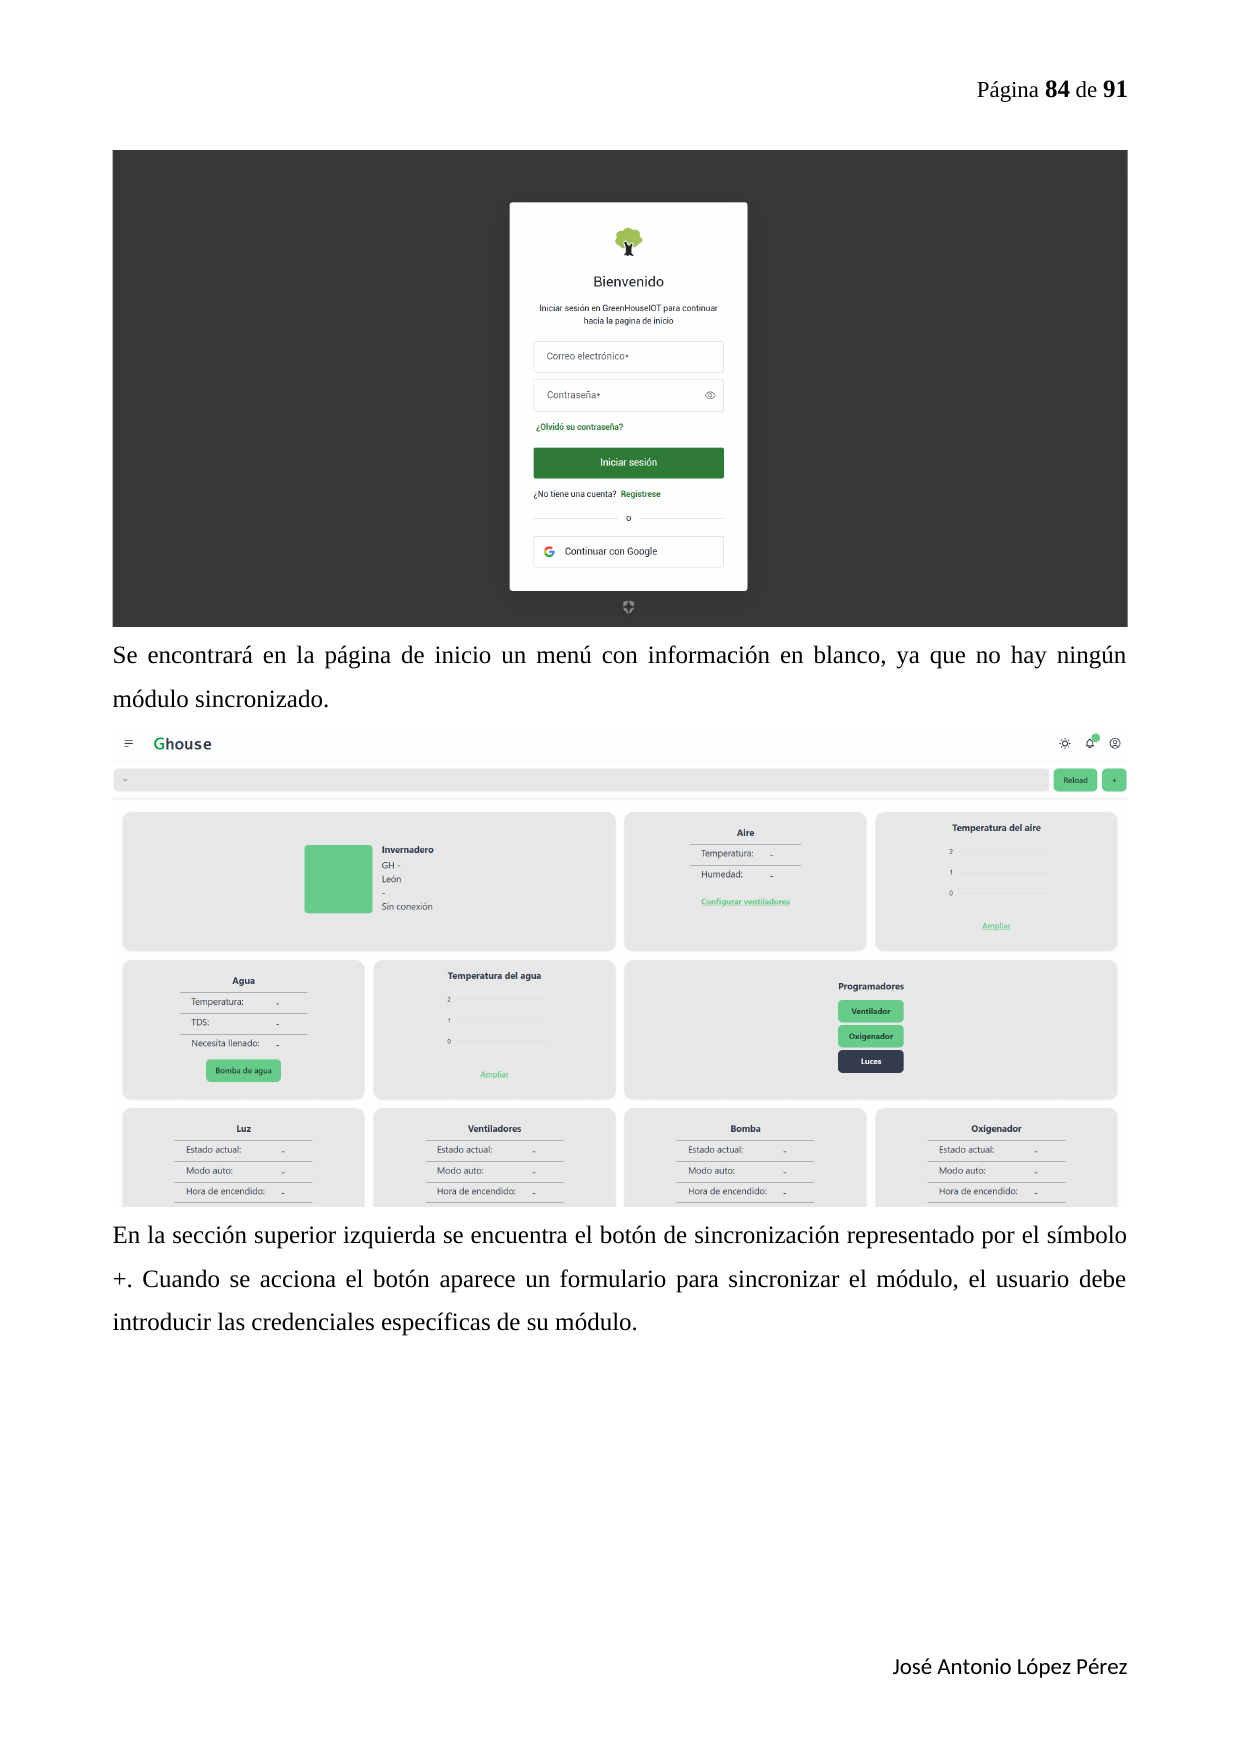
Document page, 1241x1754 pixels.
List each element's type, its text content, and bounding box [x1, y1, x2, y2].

text Se encontrará en la página de inicio un menú con información en blanco, ya que no hay ningún módulo sincronizado. [112, 641, 1128, 712]
picture [112, 726, 1128, 1207]
text En la sección superior izquierda se encuentra el botón de sincronización representado por el símbolo +. Cuando se acciona el botón aparece un formulario para sincronizar el módulo, el usuario debe introducir las credenciales específicas de su módulo. [112, 1221, 1128, 1336]
picture [112, 150, 1128, 627]
